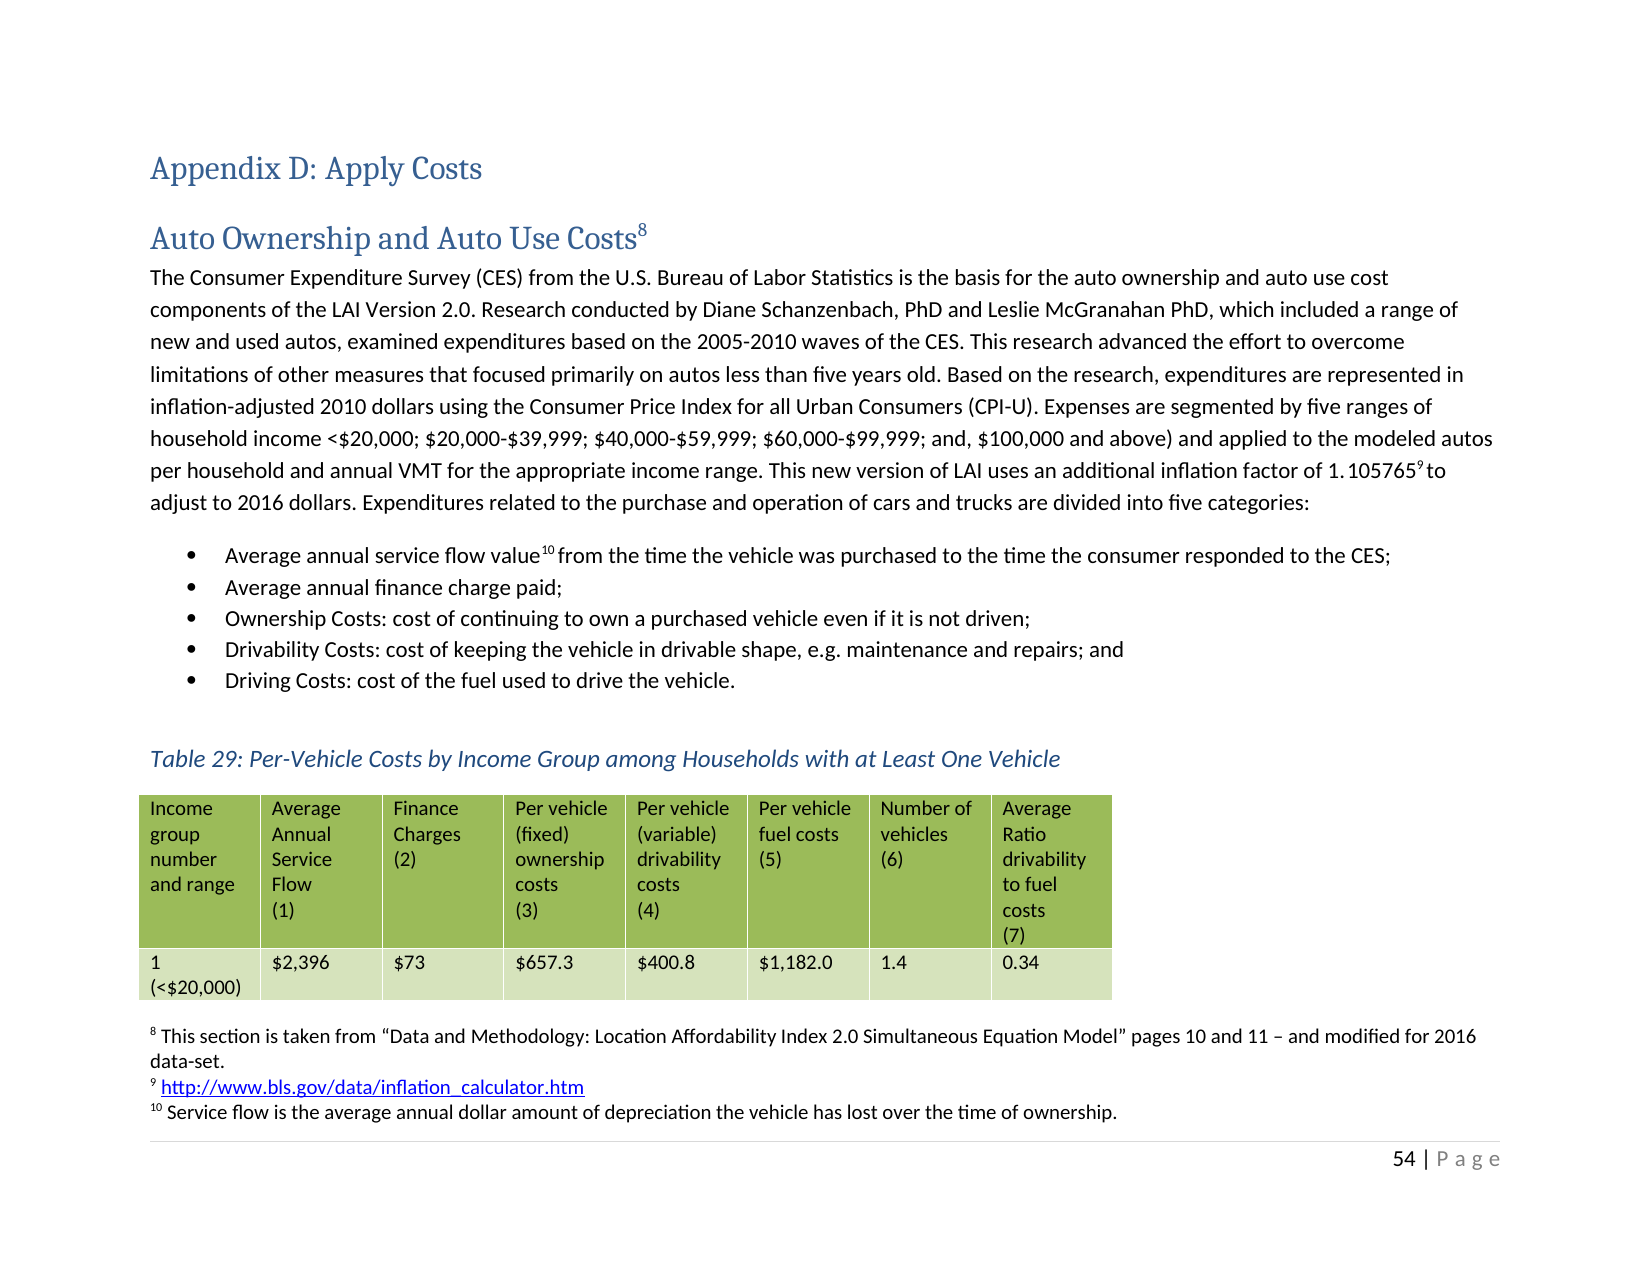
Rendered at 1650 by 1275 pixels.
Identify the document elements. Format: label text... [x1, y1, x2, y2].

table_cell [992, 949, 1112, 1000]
subtitle Appendix D: Apply Costs [150, 150, 1500, 188]
list Average annual service flow value from the time the vehicle was purchased to the time the consumer responded to the CES; [187, 541, 1500, 569]
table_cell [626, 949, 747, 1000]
text The Consumer Expenditure Survey (CES) from the U.S. Bureau of Labor Statistics is the basis for the auto ownership and auto use cost components of the LAI Version 2.0. Research conducted by Diane Schanzenbach, PhD and Leslie McGranahan PhD, which included a range of new and used autos, examined expenditures based on the 2005-2010 waves of the CES. This research advanced the effort to overcome limitations of other measures that focused primarily on autos less than five years old. Based on the research, expenditures are represented in inflation-adjusted 2010 dollars using the Consumer Price Index for all Urban Consumers (CPI-U). Expenses are segmented by five ranges of household income <$20,000; $20,000-$39,999; $40,000-$59,999; $60,000-$99,999; and, $100,000 and above) and applied to the modeled autos per household and annual VMT for the appropriate income range. This new version of LAI uses an additional inflation factor of 1.105765 to adjust to 2016 dollars. Expenditures related to the purchase and operation of cars and trucks are divided into five categories: [150, 263, 1500, 516]
list Driving Costs: cost of the fuel used to drive the vehicle. [187, 666, 1500, 694]
text Table 29: Per-Vehicle Costs by Income Group among Households with at Least One Vehicle [150, 743, 1500, 773]
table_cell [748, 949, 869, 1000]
list Average annual finance charge paid; [187, 573, 1500, 601]
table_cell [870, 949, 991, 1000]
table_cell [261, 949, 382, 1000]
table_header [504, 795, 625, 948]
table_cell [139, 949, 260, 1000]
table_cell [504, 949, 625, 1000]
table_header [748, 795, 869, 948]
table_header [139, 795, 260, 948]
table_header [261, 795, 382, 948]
list Ownership Costs: cost of continuing to own a purchased vehicle even if it is not driven; [187, 604, 1500, 632]
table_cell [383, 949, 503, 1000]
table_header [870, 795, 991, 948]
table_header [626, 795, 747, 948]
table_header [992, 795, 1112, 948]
list Drivability Costs: cost of keeping the vehicle in drivable shape, e.g. maintenance and repairs; and [187, 635, 1500, 663]
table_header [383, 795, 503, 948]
subtitle Auto Ownership and Auto Use Costs [150, 219, 1500, 257]
